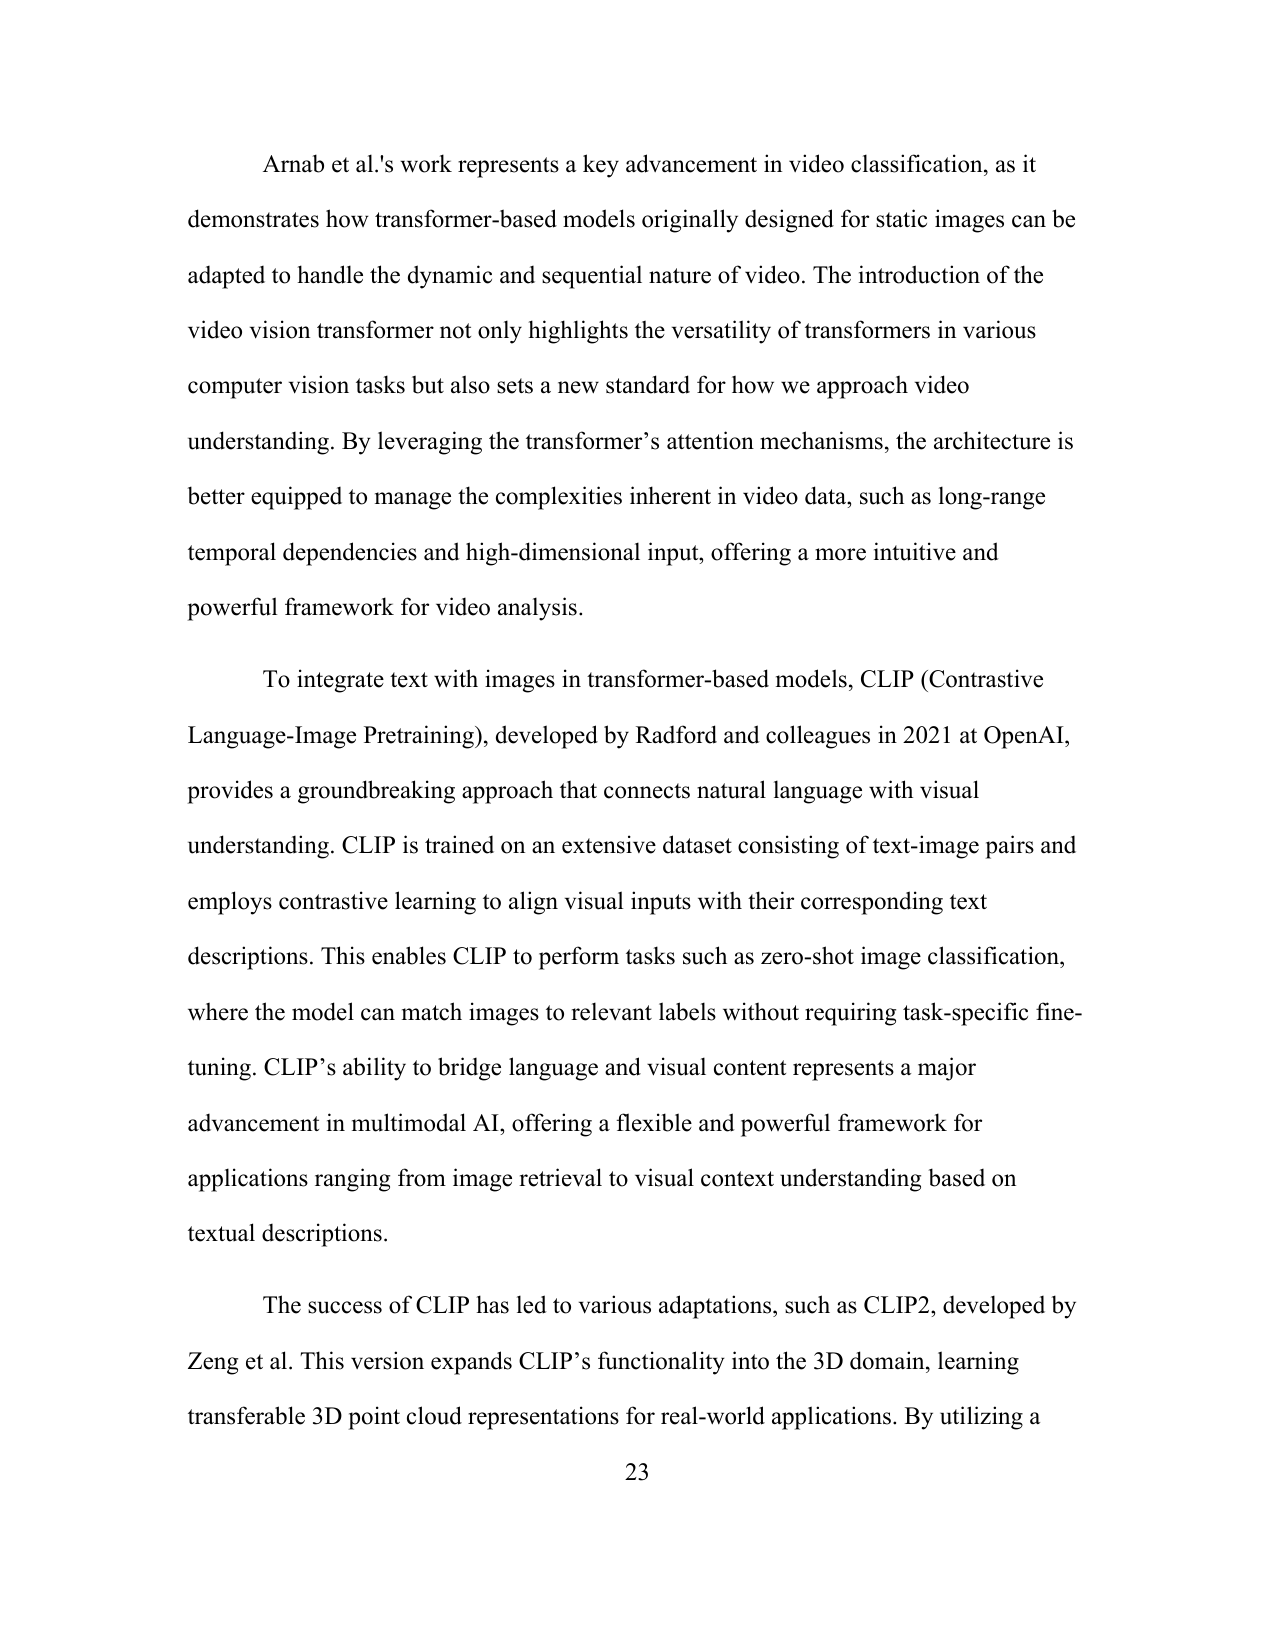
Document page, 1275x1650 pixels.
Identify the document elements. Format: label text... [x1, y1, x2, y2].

text Arnab et al.'s work represents a key advancement in video classification, as it demonstrates how transformer-based models originally designed for static images can be adapted to handle the dynamic and sequential nature of video. The introduction of the video vision transformer not only highlights the versatility of transformers in various computer vision tasks but also sets a new standard for how we approach video understanding. By leveraging the transformer’s attention mechanisms, the architecture is better equipped to manage the complexities inherent in video data, such as long-range temporal dependencies and high-dimensional input, offering a more intuitive and powerful framework for video analysis. [187, 150, 1087, 621]
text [187, 1292, 1087, 1430]
text To integrate text with images in transformer-based models, CLIP (Contrastive Language-Image Pretraining), developed by Radford and colleagues in 2021 at OpenAI, provides a groundbreaking approach that connects natural language with visual understanding. CLIP is trained on an extensive dataset consisting of text-image pairs and employs contrastive learning to align visual inputs with their corresponding text descriptions. This enables CLIP to perform tasks such as zero-shot image classification, where the model can match images to relevant labels without requiring task-specific fine-tuning. CLIP’s ability to bridge language and visual content represents a major advancement in multimodal AI, offering a flexible and powerful framework for applications ranging from image retrieval to visual context understanding based on textual descriptions. [187, 665, 1087, 1247]
